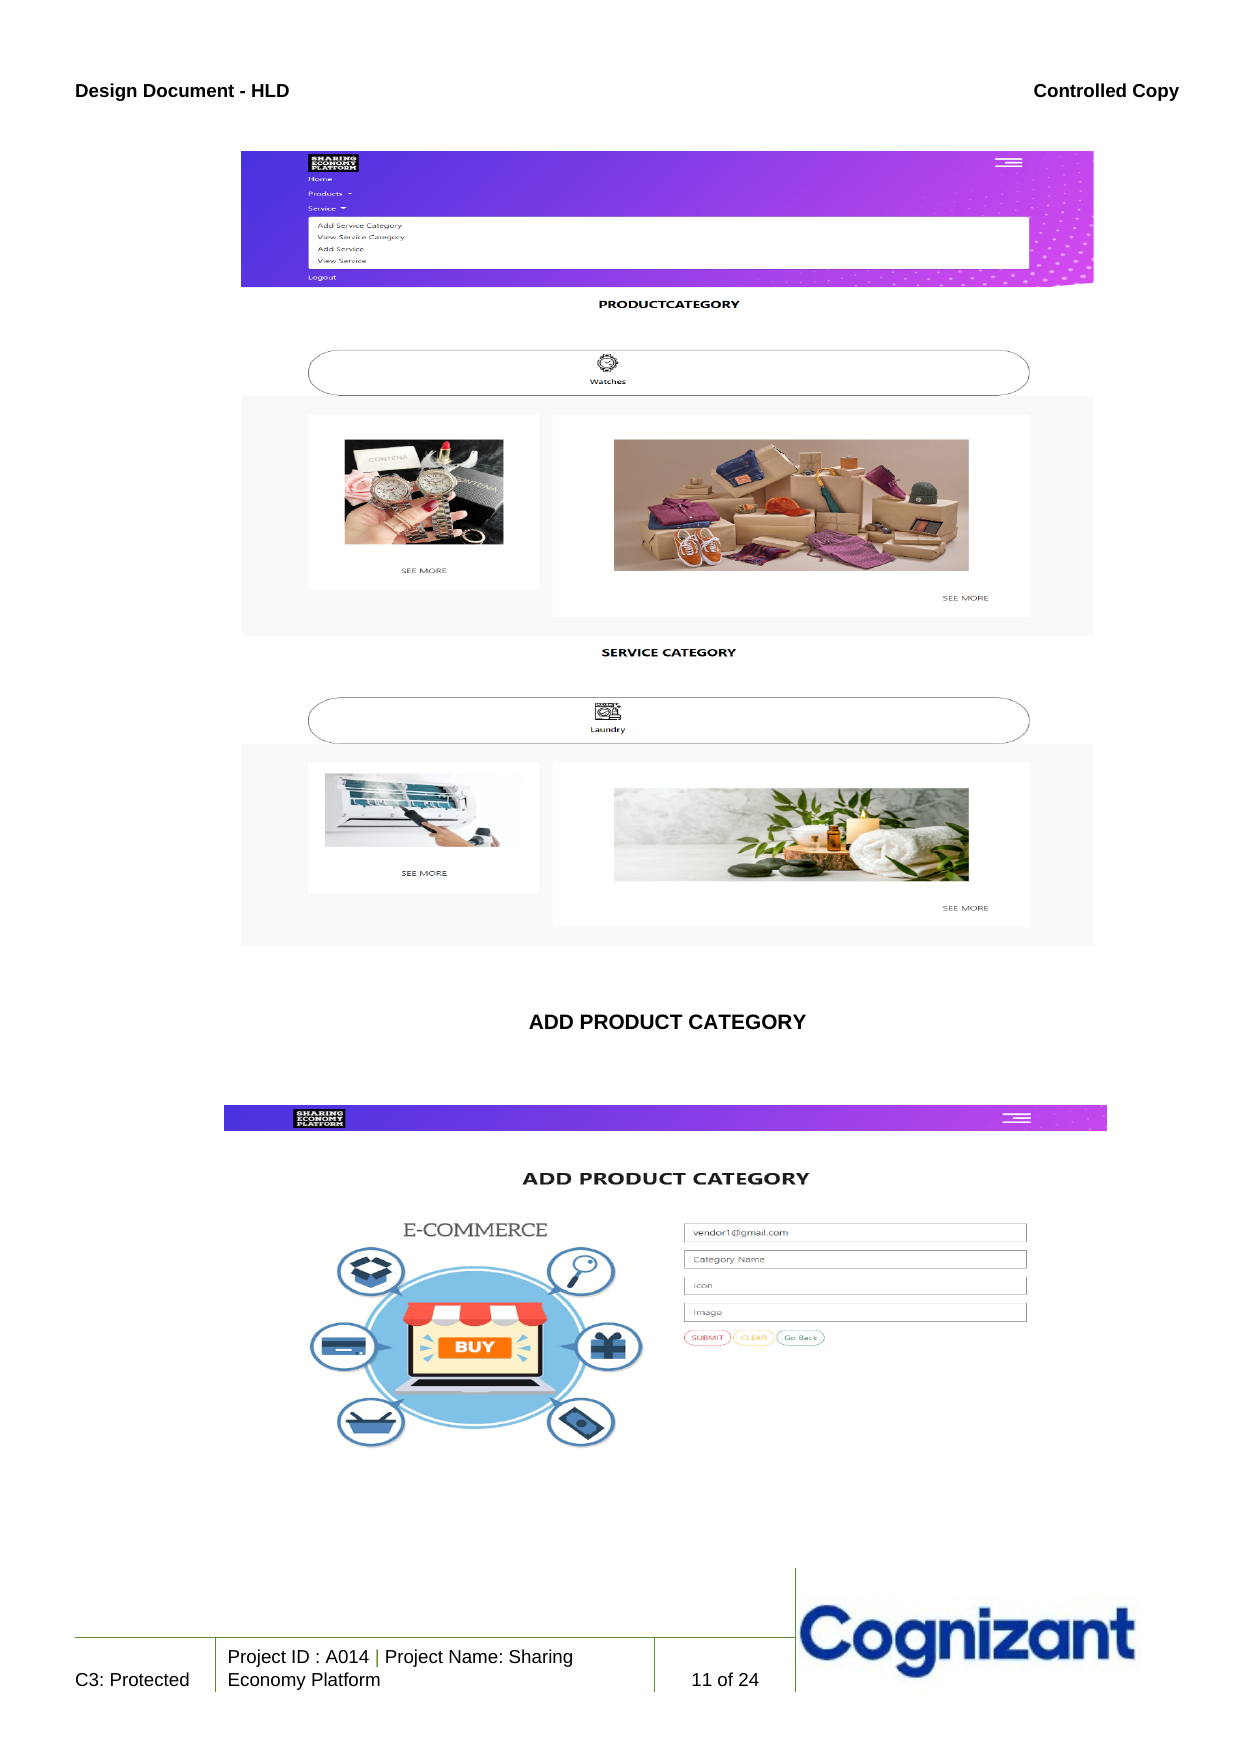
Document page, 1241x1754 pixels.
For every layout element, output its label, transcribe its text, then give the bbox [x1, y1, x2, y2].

picture [224, 1105, 1107, 1452]
picture [796, 1596, 1142, 1692]
text ADD PRODUCT CATEGORY [150, 1010, 1185, 1034]
picture [241, 151, 1094, 945]
